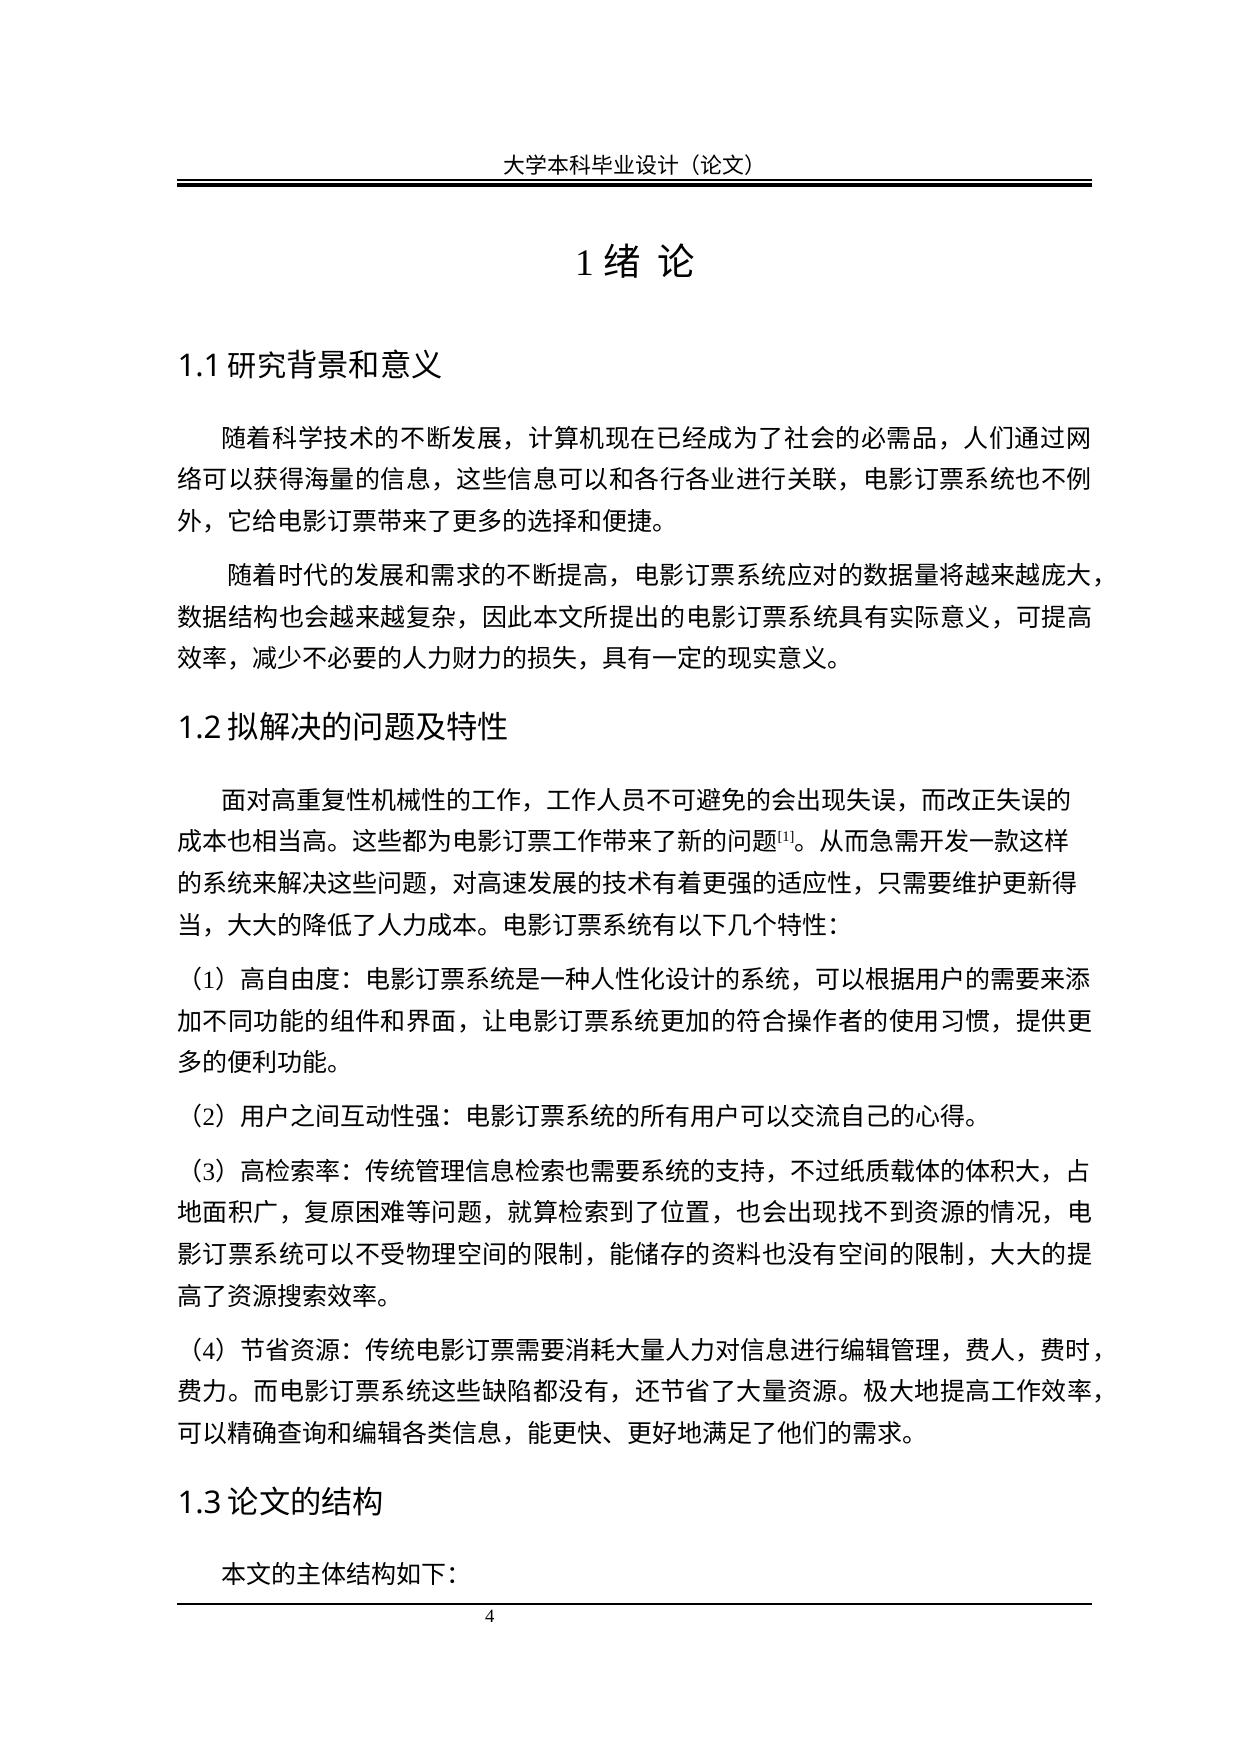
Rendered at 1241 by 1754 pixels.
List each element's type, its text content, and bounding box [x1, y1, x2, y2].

text （2）用户之间互动性强：电影订票系统的所有用户可以交流自己的心得。 [177, 1091, 1092, 1133]
text （1）高自由度：电影订票系统是一种人性化设计的系统，可以根据用户的需要来添加不同功能的组件和界面，让电影订票系统更加的符合操作者的使用习惯，提供更多的便利功能。 [177, 954, 1092, 1079]
text 随着时代的发展和需求的不断提高，电影订票系统应对的数据量将越来越庞大，数据结构也会越来越复杂，因此本文所提出的电影订票系统具有实际意义，可提高效率，减少不必要的人力财力的损失，具有一定的现实意义。 [177, 550, 1092, 675]
text （4）节省资源：传统电影订票需要消耗大量人力对信息进行编辑管理，费人，费时，费力。而电影订票系统这些缺陷都没有，还节省了大量资源。极大地提高工作效率，可以精确查询和编辑各类信息，能更快、更好地满足了他们的需求。 [177, 1325, 1092, 1450]
text 本文的主体结构如下： [177, 1549, 1092, 1591]
text 面对高重复性机械性的工作，工作人员不可避免的会出现失误，而改正失误的成本也相当高。这些都为电影订票工作带来了新的问题[1]。从而急需开发一款这样的系统来解决这些问题，对高速发展的技术有着更强的适应性，只需要维护更新得当，大大的降低了人力成本。电影订票系统有以下几个特性： [177, 775, 1092, 941]
text 随着科学技术的不断发展，计算机现在已经成为了社会的必需品，人们通过网络可以获得海量的信息，这些信息可以和各行各业进行关联，电影订票系统也不例外，它给电影订票带来了更多的选择和便捷。 [177, 413, 1092, 538]
subtitle 1.1研究背景和意义 [177, 340, 1092, 386]
subtitle 1 绪 论 [177, 232, 1092, 286]
subtitle 1.3论文的结构 [177, 1477, 1092, 1522]
subtitle 1.2拟解决的问题及特性 [177, 702, 1092, 748]
text （3）高检索率：传统管理信息检索也需要系统的支持，不过纸质载体的体积大，占地面积广，复原困难等问题，就算检索到了位置，也会出现找不到资源的情况，电影订票系统可以不受物理空间的限制，能储存的资料也没有空间的限制，大大的提高了资源搜索效率。 [177, 1146, 1092, 1312]
